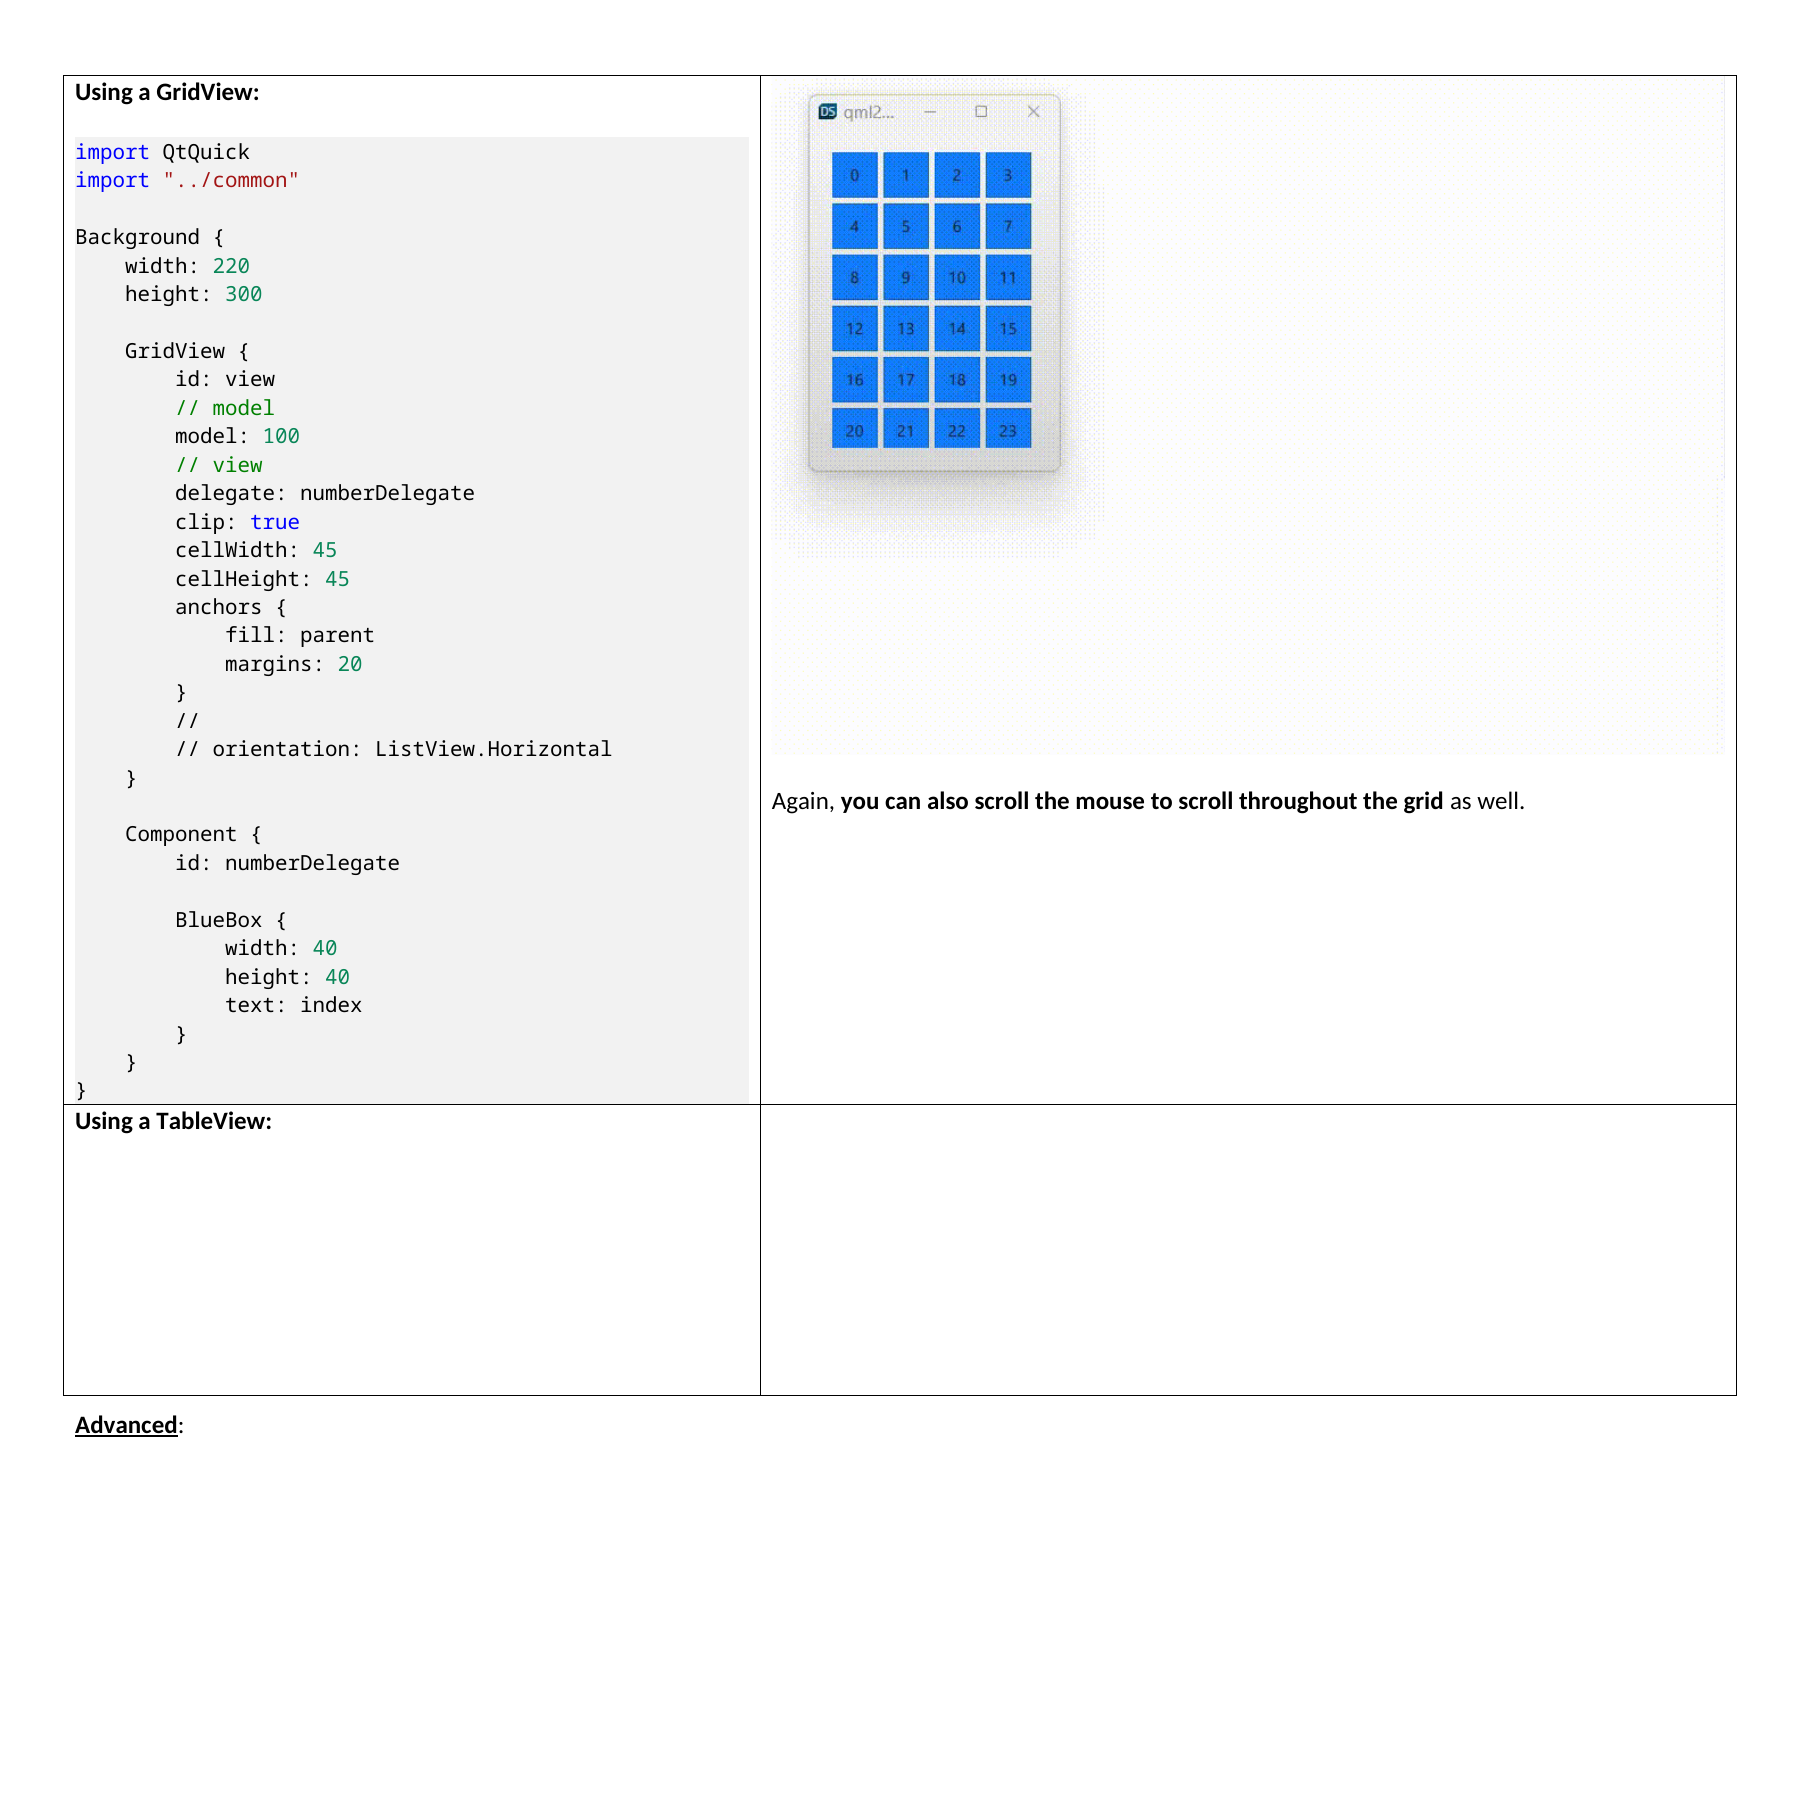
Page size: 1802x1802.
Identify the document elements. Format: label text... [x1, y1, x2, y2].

table_cell Using a GridView: import QtQuick import "../common" Background { width: 220 height: 300 GridView { id: view // model model: 100 // view delegate: numberDelegate clip: true cellWidth: 45 cellHeight: 45 anchors { fill: parent margins: 20 } // // orientation: ListView.Horizontal } Component { id: numberDelegate BlueBox { width: 40 height: 40 text: index } } } [64, 76, 760, 1104]
picture [771, 76, 1725, 755]
table_cell Using a TableView: [64, 1105, 760, 1395]
text Advanced: [75, 1409, 1726, 1439]
table_cell [761, 1105, 1736, 1395]
table_cell Again, you can also scroll the mouse to scroll throughout the grid as well. [761, 76, 1736, 1104]
